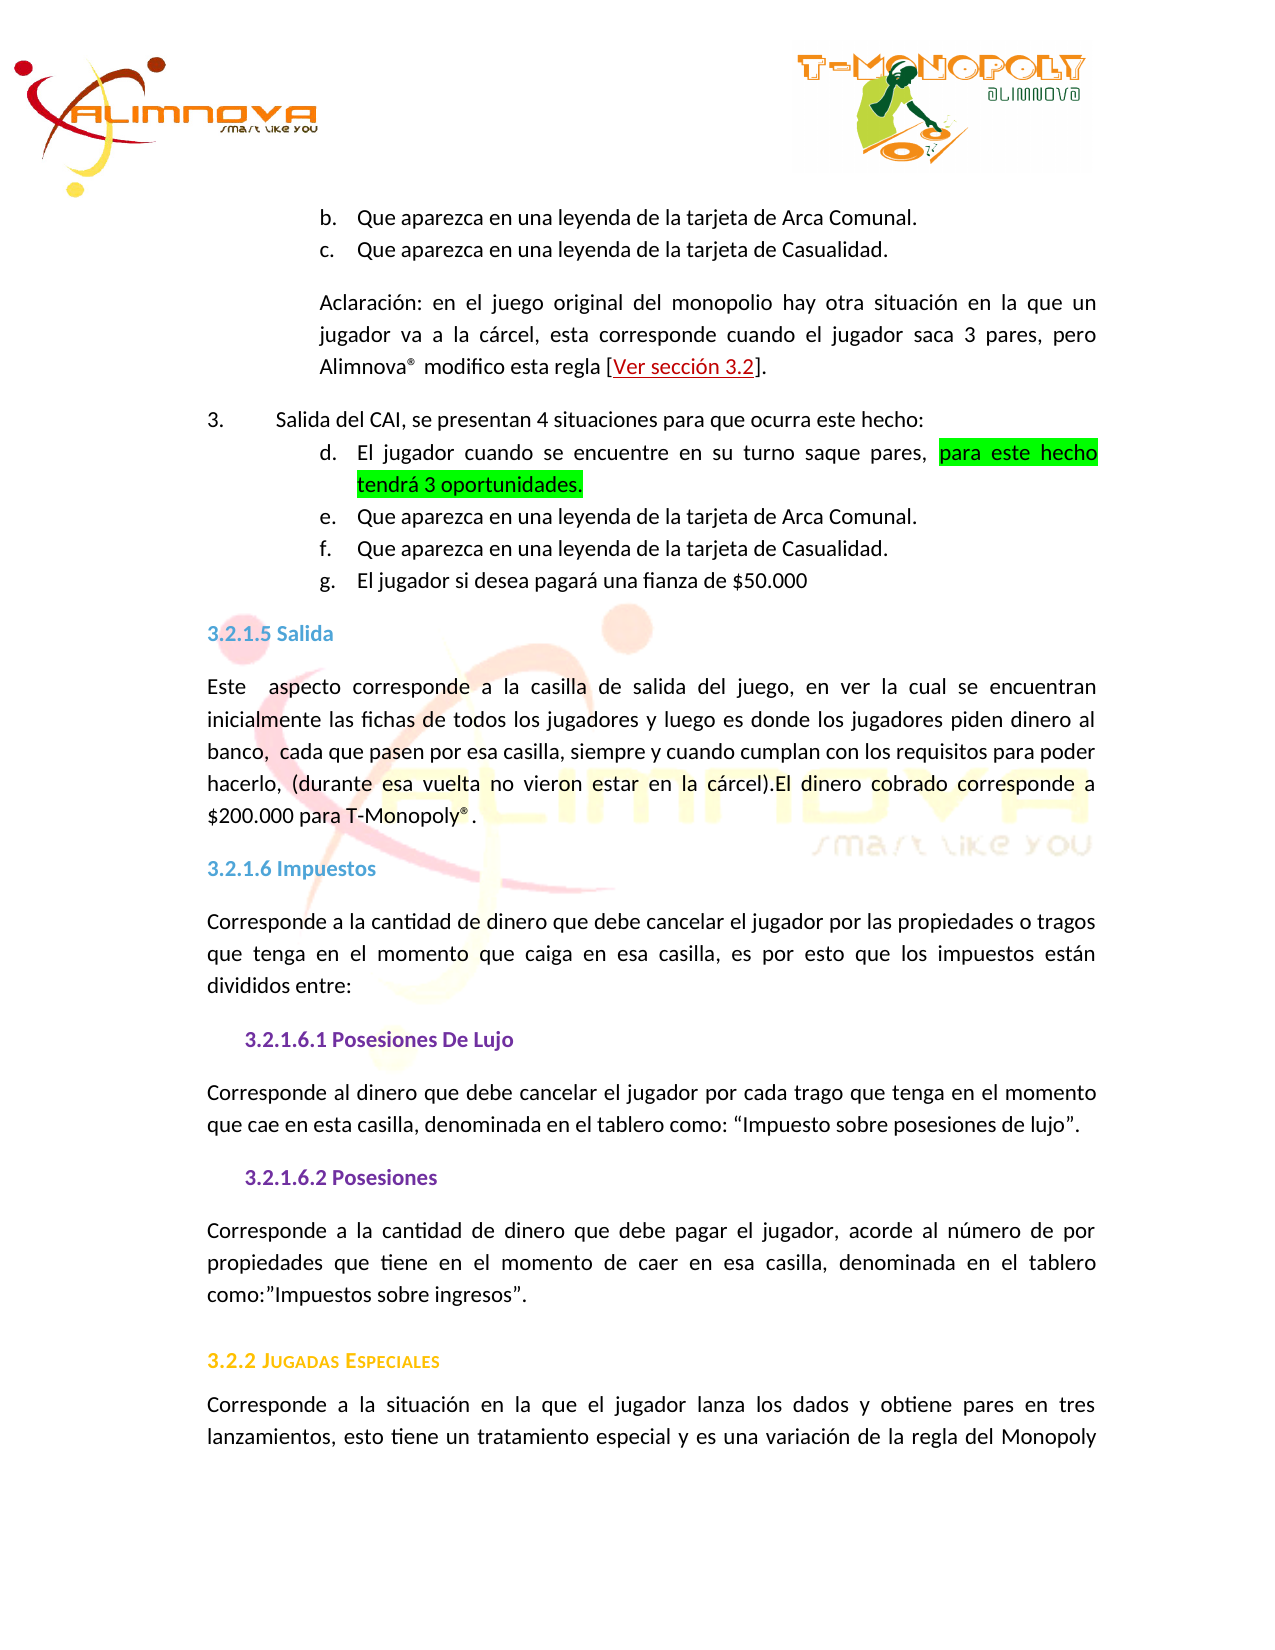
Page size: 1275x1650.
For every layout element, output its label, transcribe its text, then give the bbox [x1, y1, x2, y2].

subtitle 3.2.1.6 Impuestos [207, 854, 1098, 882]
text Corresponde a la cantidad de dinero que debe pagar el jugador, acorde al número de por propiedades que tiene en el momento de caer en esa casilla, denominada en el tablero como:”Impuestos sobre ingresos”. [207, 1216, 1098, 1308]
picture [792, 40, 1093, 173]
list Salida del CAI, se presentan 4 situaciones para que ocurra este hecho: [207, 406, 1098, 433]
list Que aparezca en una leyenda de la tarjeta de Arca Comunal. [319, 502, 1098, 530]
subtitle 3.2.1.6.2 Posesiones [244, 1163, 1098, 1191]
subtitle 3.2.1.5 Salida [207, 619, 1098, 647]
list Que aparezca en una leyenda de la tarjeta de Arca Comunal. [319, 177, 1098, 231]
list El jugador cuando se encuentre en su turno saque pares, para este hecho tendrá 3 oportunidades. [319, 438, 1098, 498]
text Corresponde a la cantidad de dinero que debe cancelar el jugador por las propiedades o tragos que tenga en el momento que caiga en esa casilla, es por esto que los impuestos están divididos entre: [207, 907, 1098, 1000]
subtitle 3.2.2 Jugadas Especiales [207, 1346, 1098, 1374]
text Corresponde al dinero que debe cancelar el jugador por cada trago que tenga en el momento que cae en esta casilla, denominada en el tablero como: “Impuesto sobre posesiones de lujo”. [207, 1078, 1098, 1138]
list El jugador si desea pagará una fianza de $50.000 [319, 566, 1098, 594]
text Aclaración: en el juego original del monopolio hay otra situación en la que un jugador va a la cárcel, esta corresponde cuando el jugador saca 3 pares, pero Alimnova® modifico esta regla [Ver sección 3.2]. [319, 288, 1098, 381]
picture [10, 55, 319, 199]
text Este aspecto corresponde a la casilla de salida del juego, en ver la cual se encuentran inicialmente las fichas de todos los jugadores y luego es donde los jugadores piden dinero al banco, cada que pasen por esa casilla, siempre y cuando cumplan con los requisitos para poder hacerlo, (durante esa vuelta no vieron estar en la cárcel).El dinero cobrado corresponde a $200.000 para T-Monopoly®. [207, 672, 1098, 829]
list Que aparezca en una leyenda de la tarjeta de Casualidad. [319, 235, 1098, 263]
list Que aparezca en una leyenda de la tarjeta de Casualidad. [319, 534, 1098, 562]
subtitle 3.2.1.6.1 Posesiones De Lujo [244, 1025, 1098, 1053]
